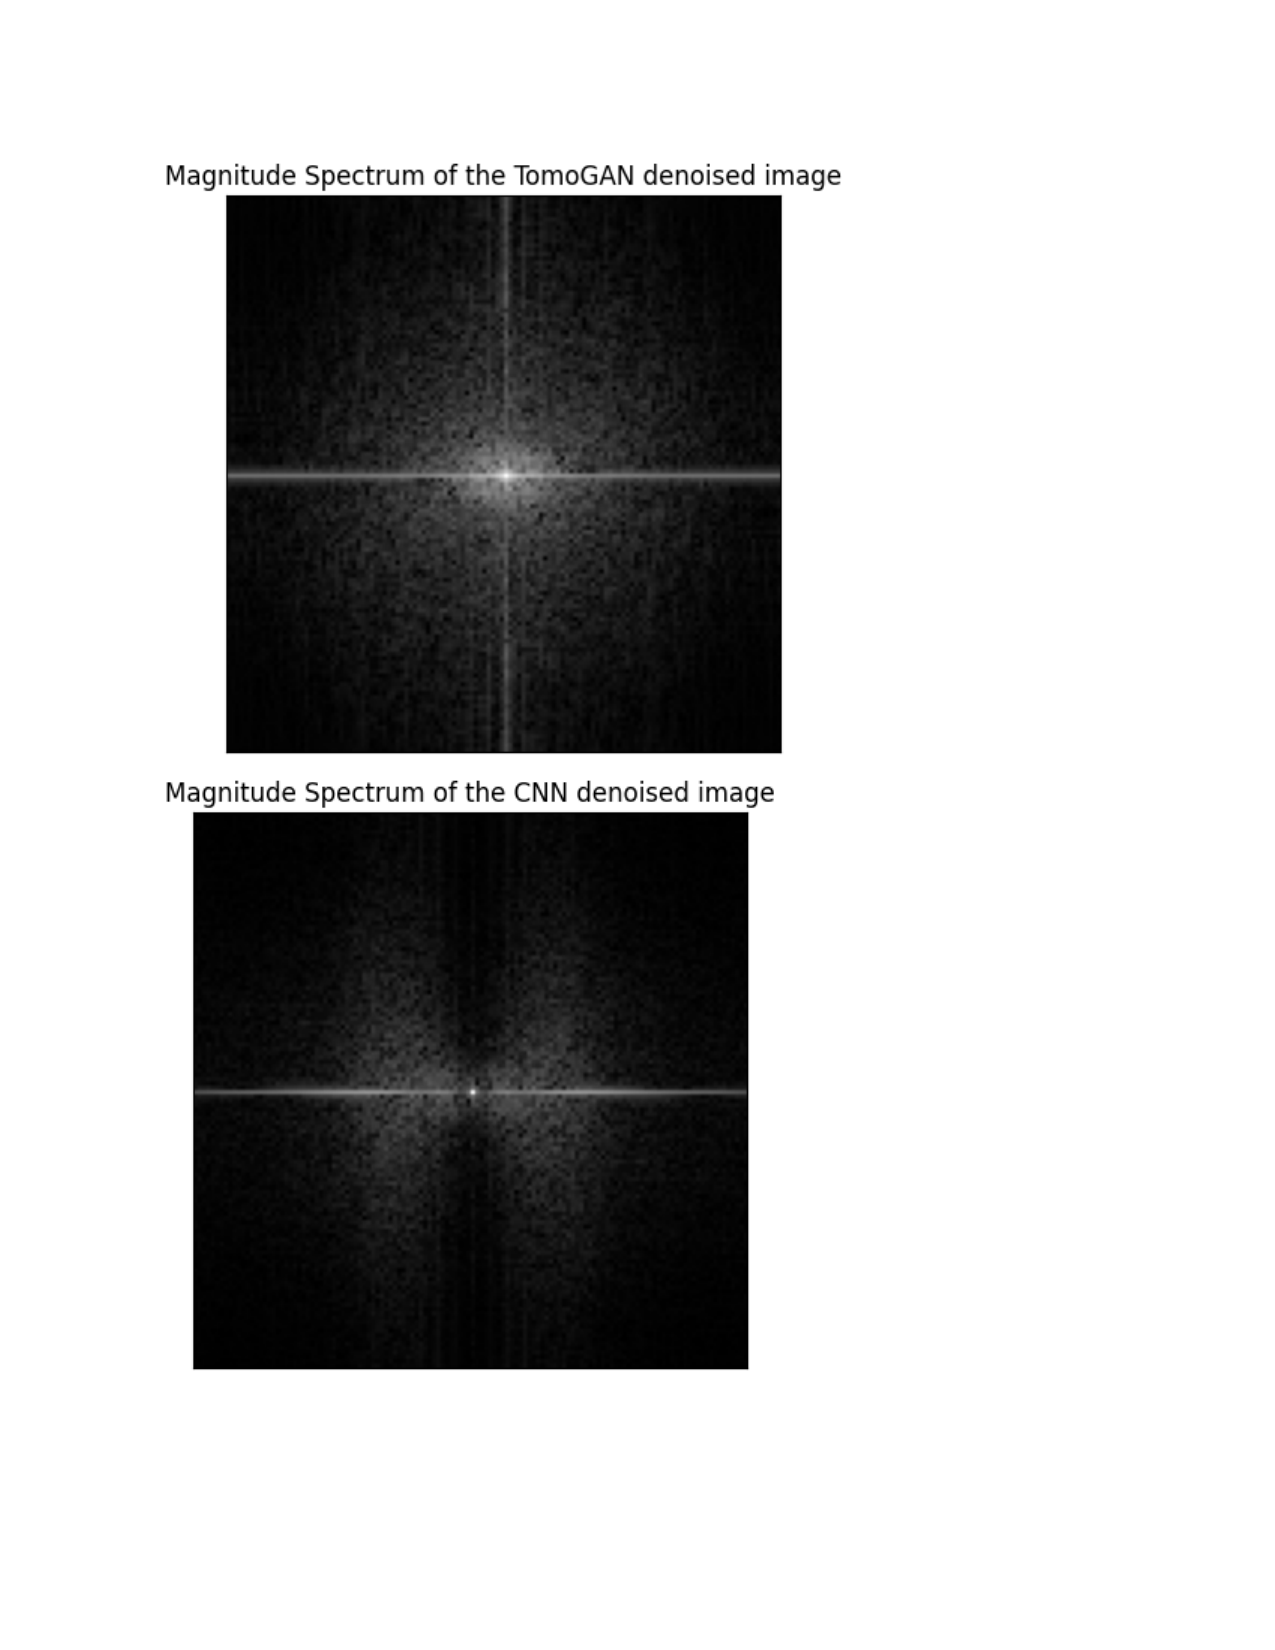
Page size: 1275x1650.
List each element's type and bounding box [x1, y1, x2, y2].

picture [150, 150, 857, 1383]
